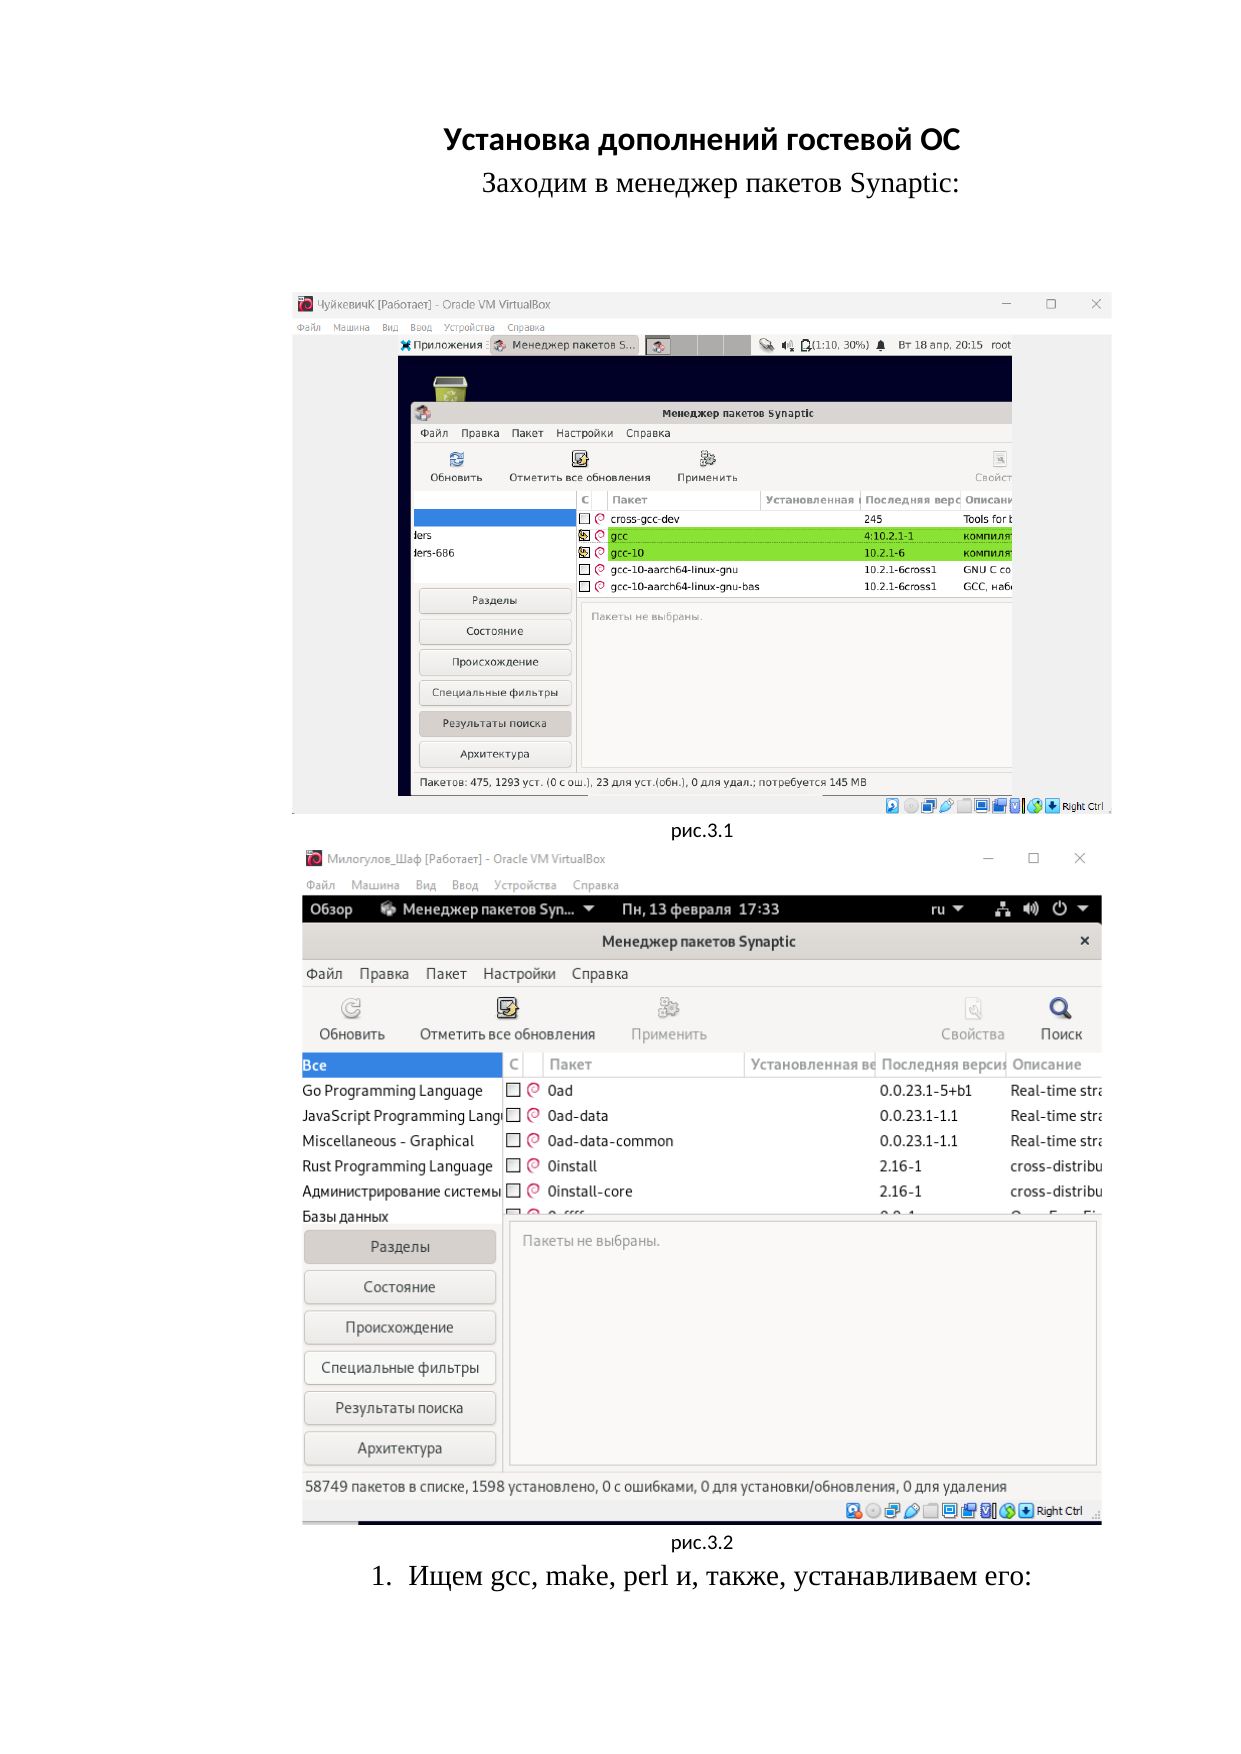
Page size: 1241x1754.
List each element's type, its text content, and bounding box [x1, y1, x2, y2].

list рис.3.2 [252, 1529, 1152, 1554]
list Заходим в менеджер пакетов Synaptic: [290, 165, 1152, 198]
list рис.3.1 [252, 818, 1152, 843]
list Ищем gcc, make, perl и, также, устанавливаем его: [251, 1558, 1152, 1592]
picture [302, 846, 1102, 1525]
picture [292, 292, 1112, 814]
list Установка дополнений гостевой ОС [252, 118, 1152, 159]
